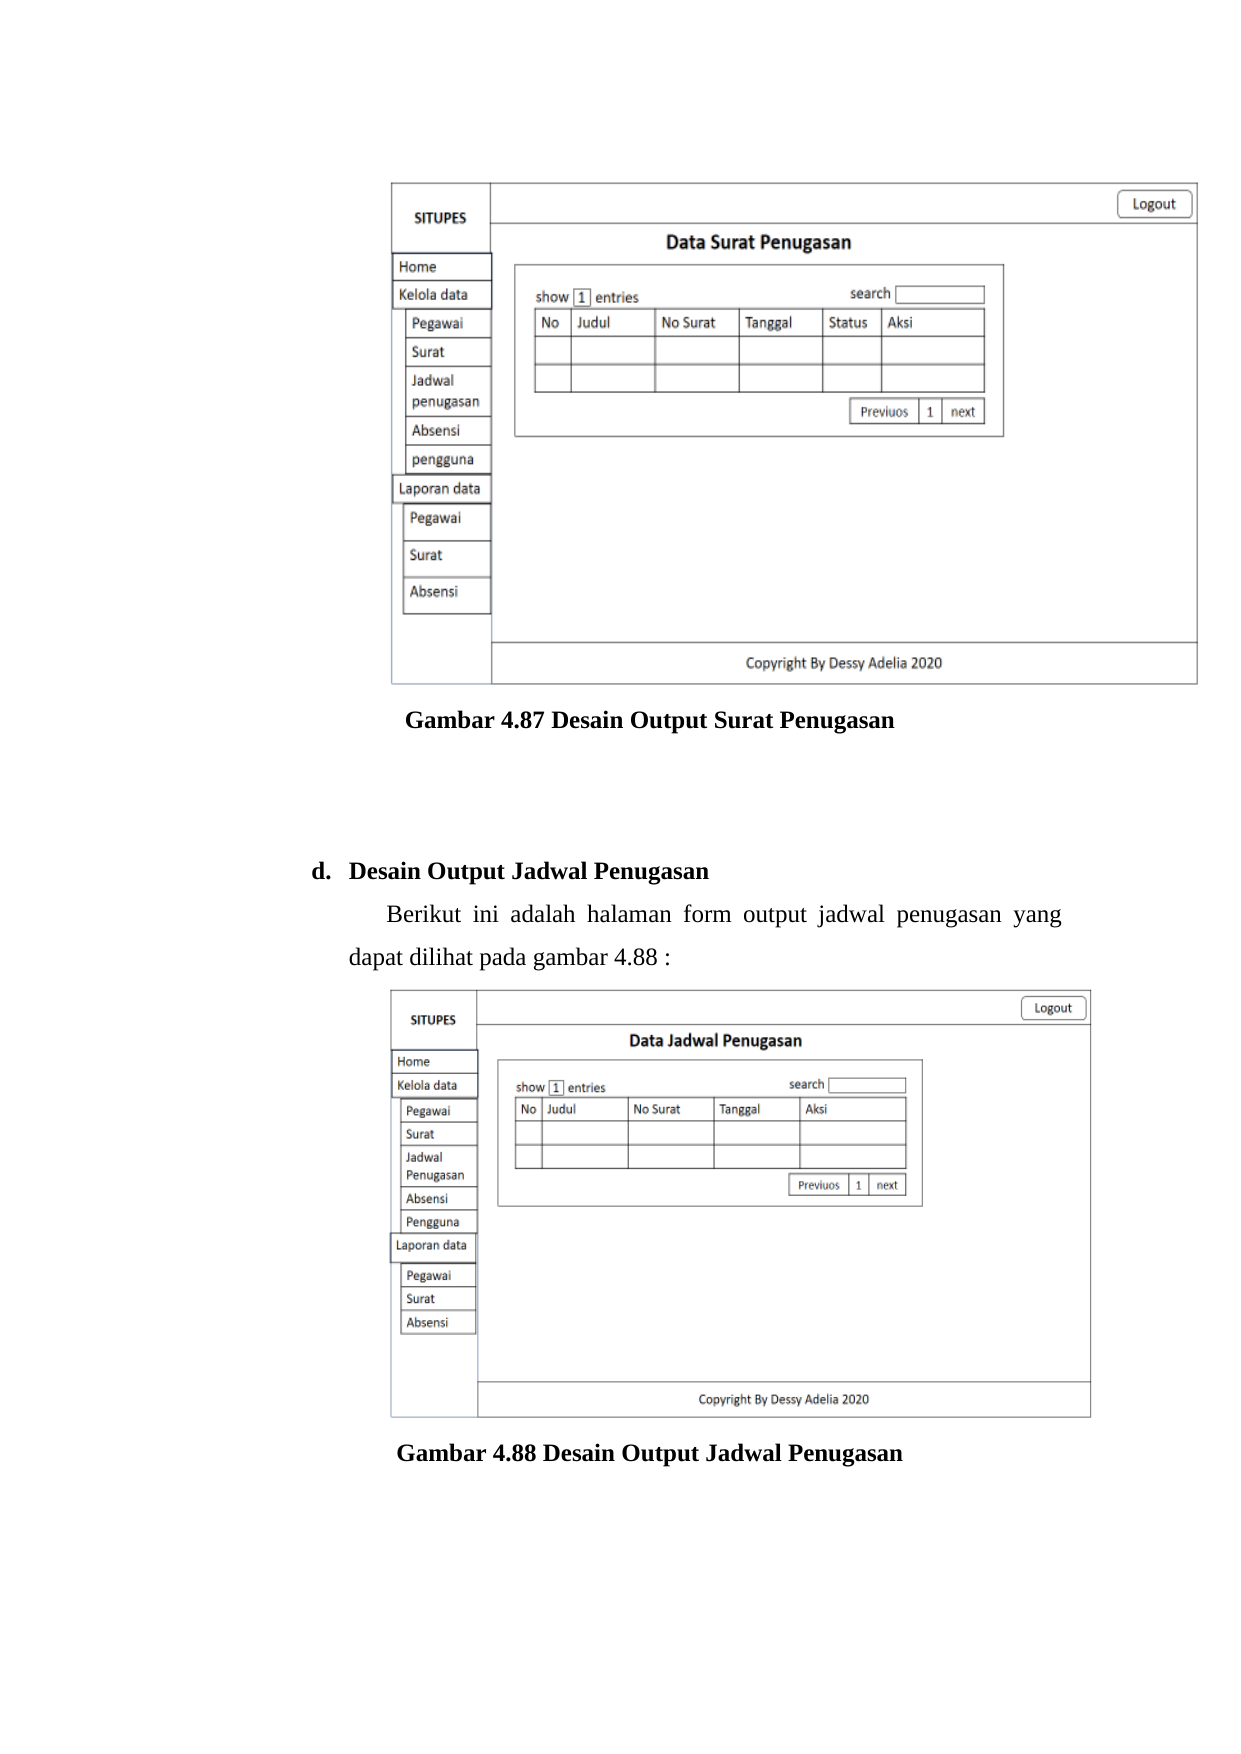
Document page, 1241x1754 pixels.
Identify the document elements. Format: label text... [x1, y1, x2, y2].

picture [386, 177, 1207, 692]
text Gambar 4.87 Desain Output Surat Penugasan [236, 705, 1063, 734]
text Gambar 4.88 Desain Output Jadwal Penugasan [236, 1438, 1063, 1467]
list Berikut ini adalah halaman form output jadwal penugasan yang dapat dilihat pada gambar 4.88 : [349, 899, 1063, 971]
picture [386, 985, 1099, 1424]
list Desain Output Jadwal Penugasan [311, 856, 1063, 885]
